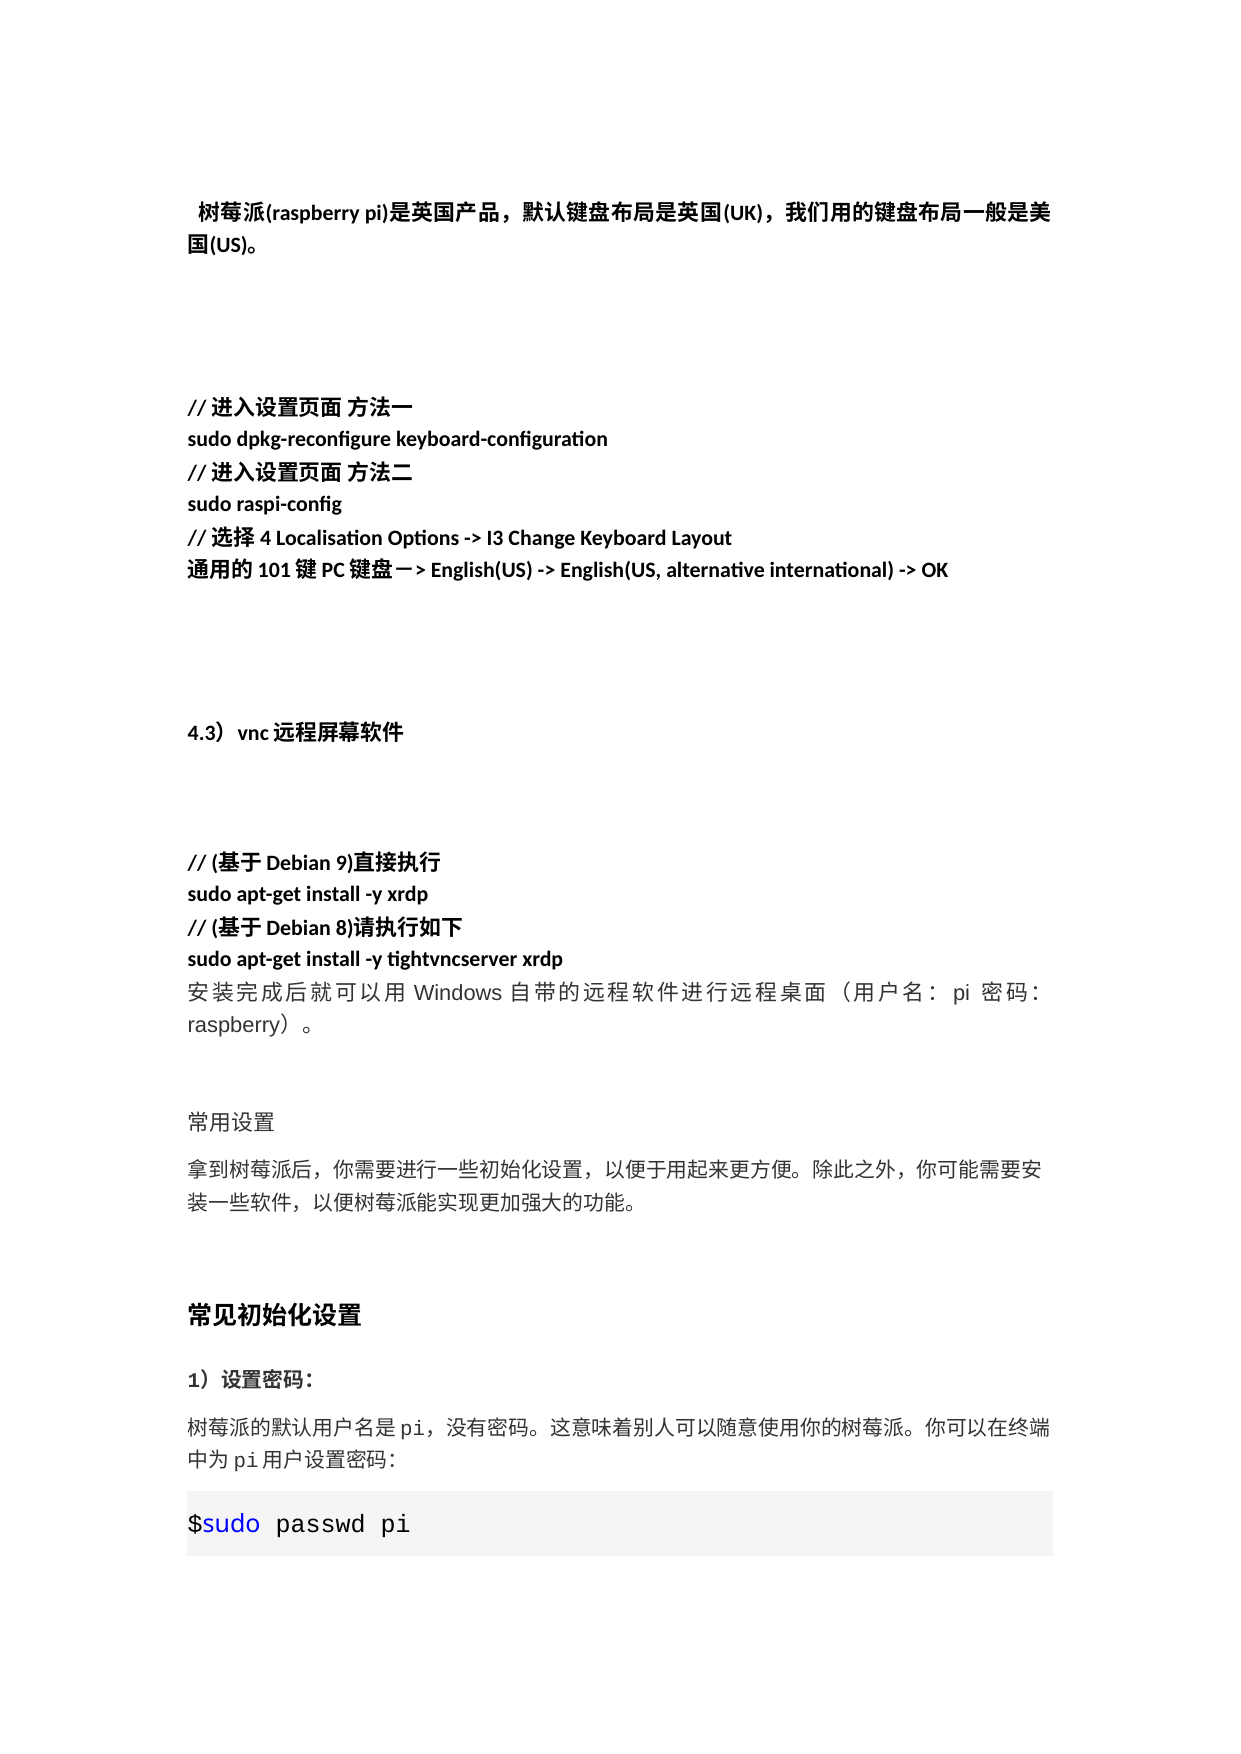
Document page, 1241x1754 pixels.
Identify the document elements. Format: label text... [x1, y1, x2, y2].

text 常见初始化设置 [187, 1281, 1053, 1346]
text 树莓派的默认用户名是pi，没有密码。这意味着别人可以随意使用你的树莓派。你可以在终端中为pi用户设置密码： [187, 1410, 1053, 1475]
text // (基于Debian 8)请执行如下 [187, 909, 1053, 942]
text sudo apt-get install -y tightvncserver xrdp [187, 942, 1053, 974]
text 通用的101键PC键盘－> English(US) -> English(US, alternative international) -> OK [187, 552, 1053, 584]
text 4.3）vnc远程屏幕软件 [187, 714, 1053, 747]
text // 进入设置页面 方法二 [187, 454, 1053, 487]
text // 选择 4 Localisation Options -> I3 Change Keyboard Layout [187, 519, 1053, 552]
text $sudo passwd pi [187, 1491, 1053, 1556]
text 安装完成后就可以用Windows自带的远程软件进行远程桌面（用户名：pi 密码：raspberry）。 [187, 974, 1053, 1039]
text sudo apt-get install -y xrdp [187, 877, 1053, 909]
text 常用设置 [187, 1104, 1053, 1137]
text 拿到树莓派后，你需要进行一些初始化设置，以便于用起来更方便。除此之外，你可能需要安装一些软件，以便树莓派能实现更加强大的功能。 [187, 1153, 1053, 1218]
text 树莓派(raspberry pi)是英国产品，默认键盘布局是英国(UK)，我们用的键盘布局一般是美国(US)。 [187, 194, 1053, 259]
text 1）设置密码： [187, 1362, 1053, 1394]
text sudo dpkg-reconfigure keyboard-configuration [187, 422, 1053, 454]
text sudo raspi-config [187, 487, 1053, 519]
text // (基于Debian 9)直接执行 [187, 844, 1053, 877]
text // 进入设置页面 方法一 [187, 389, 1053, 422]
